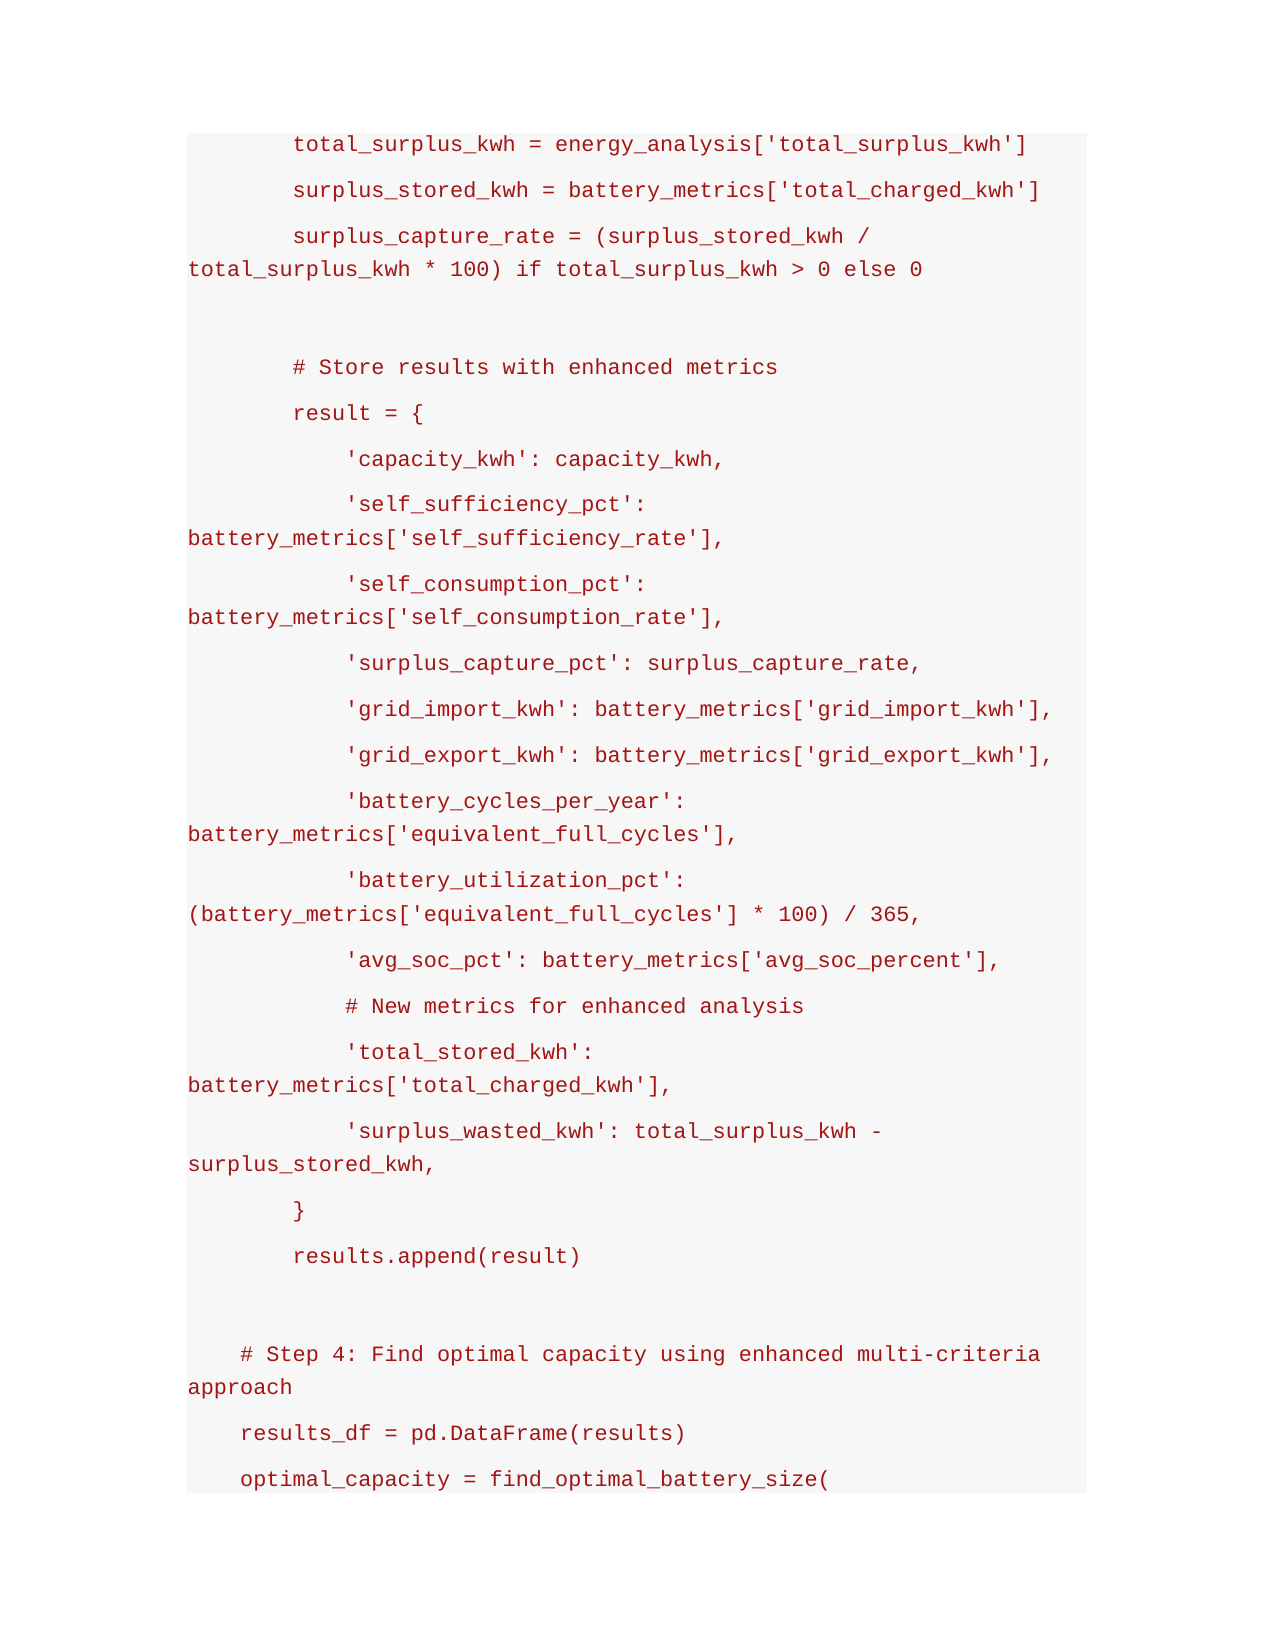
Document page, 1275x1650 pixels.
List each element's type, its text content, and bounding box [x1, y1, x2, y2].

text 'battery_utilization_pct': (battery_metrics['equivalent_full_cycles'] * 100) / 365, [187, 869, 1087, 928]
text results.append(result) [187, 1246, 1087, 1270]
text 'capacity_kwh': capacity_kwh, [187, 448, 1087, 472]
text 'grid_export_kwh': battery_metrics['grid_export_kwh'], [187, 744, 1087, 769]
text # Step 4: Find optimal capacity using enhanced multi-criteria approach [187, 1343, 1087, 1401]
text # Store results with enhanced metrics [187, 356, 1087, 381]
text total_surplus_kwh = energy_analysis['total_surplus_kwh'] [187, 133, 1087, 158]
text } [187, 1199, 1087, 1224]
text 'battery_cycles_per_year': battery_metrics['equivalent_full_cycles'], [187, 790, 1087, 848]
text 'grid_import_kwh': battery_metrics['grid_import_kwh'], [187, 698, 1087, 723]
text results_df = pd.DataFrame(results) [187, 1422, 1087, 1447]
text # New metrics for enhanced analysis [187, 995, 1087, 1020]
text optimal_capacity = find_optimal_battery_size( [187, 1468, 1087, 1493]
text 'surplus_wasted_kwh': total_surplus_kwh - surplus_stored_kwh, [187, 1120, 1087, 1178]
text 'surplus_capture_pct': surplus_capture_rate, [187, 652, 1087, 677]
text surplus_capture_rate = (surplus_stored_kwh / total_surplus_kwh * 100) if total_surplus_kwh > 0 else 0 [187, 225, 1087, 283]
text 'avg_soc_pct': battery_metrics['avg_soc_percent'], [187, 949, 1087, 974]
text surplus_stored_kwh = battery_metrics['total_charged_kwh'] [187, 179, 1087, 204]
text 'self_sufficiency_pct': battery_metrics['self_sufficiency_rate'], [187, 494, 1087, 552]
text 'self_consumption_pct': battery_metrics['self_consumption_rate'], [187, 573, 1087, 631]
text 'total_stored_kwh': battery_metrics['total_charged_kwh'], [187, 1041, 1087, 1099]
text result = { [187, 402, 1087, 427]
